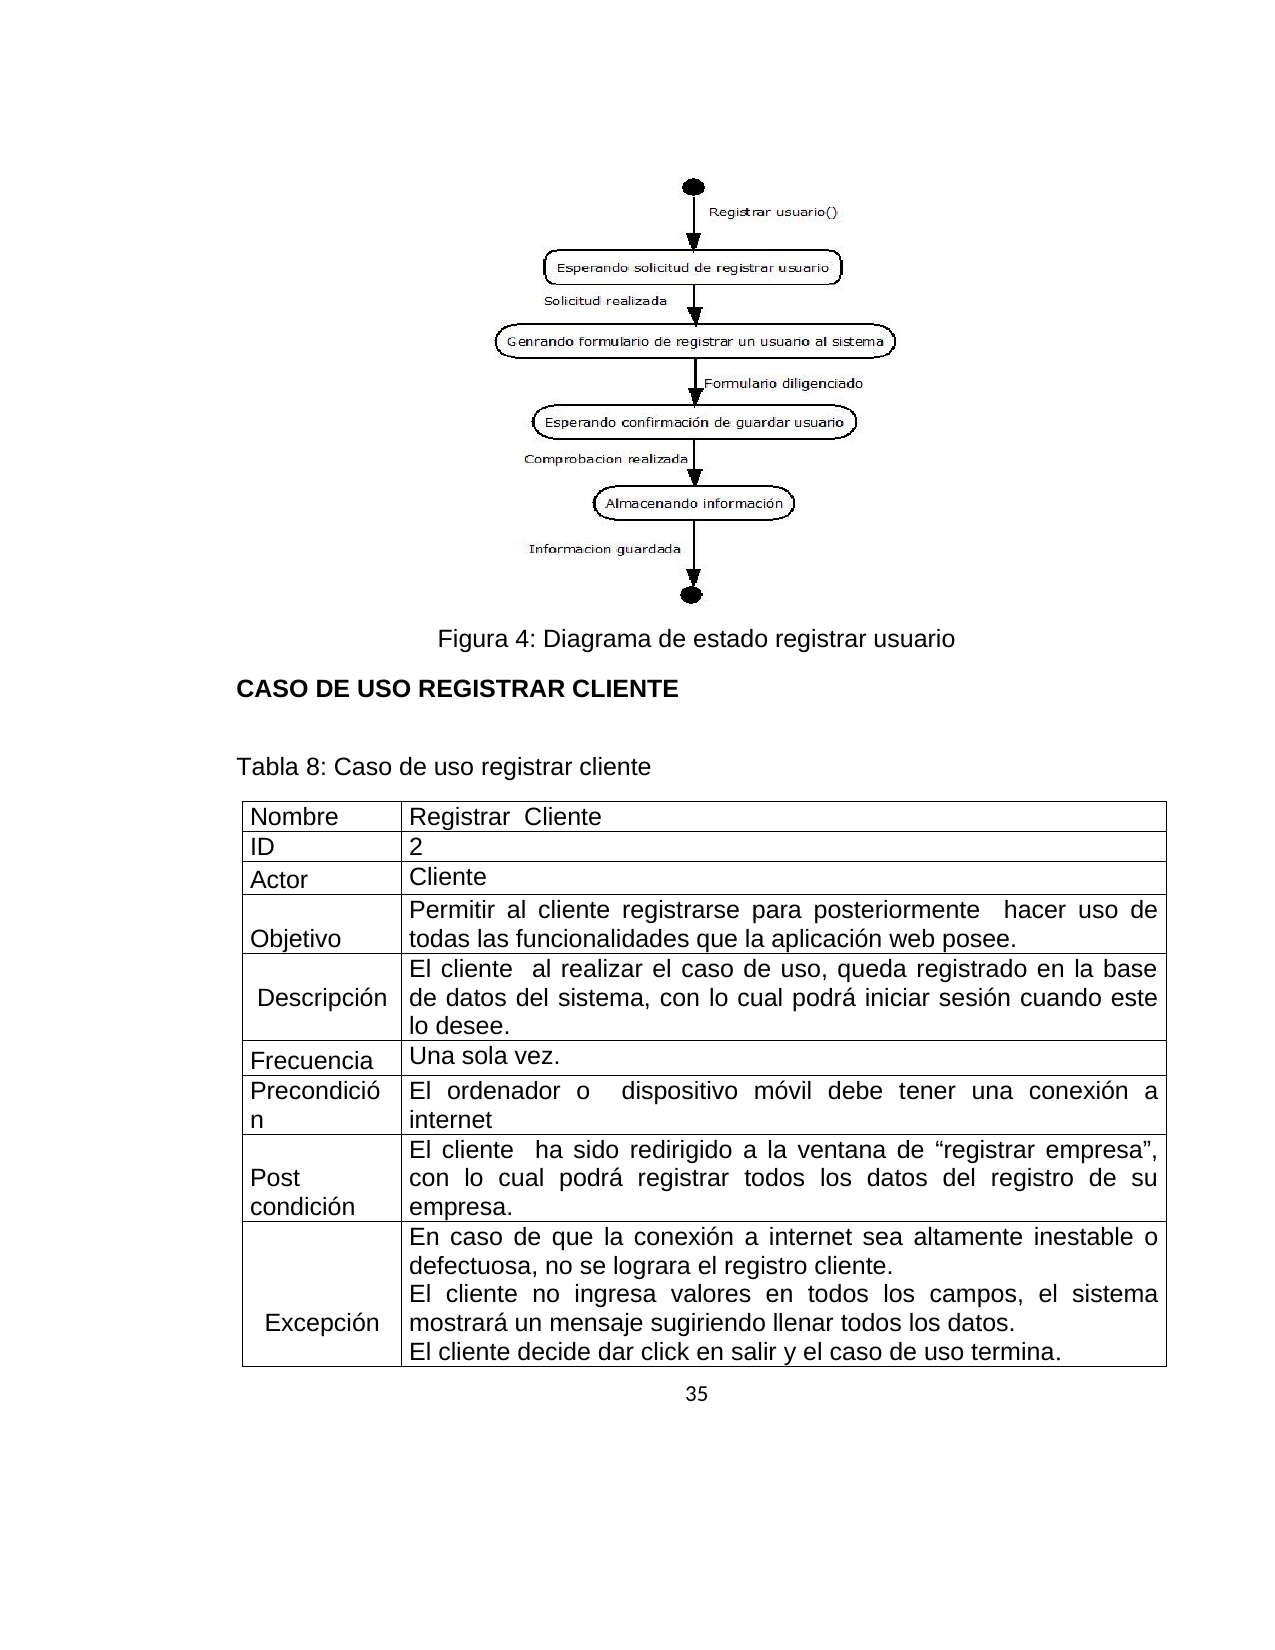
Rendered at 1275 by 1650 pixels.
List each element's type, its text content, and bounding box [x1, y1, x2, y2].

table_cell Post condición [243, 1135, 401, 1221]
text Tabla 8: Caso de uso registrar cliente [236, 752, 1157, 780]
table_cell 2 [402, 832, 1166, 861]
table_cell Permitir al cliente registrarse para posteriormente hacer uso de todas las funcionalidades que la aplicación web posee. [402, 895, 1166, 953]
table_cell El cliente al realizar el caso de uso, queda registrado en la base de datos del sistema, con lo cual podrá iniciar sesión cuando este lo desee. [402, 954, 1166, 1040]
table_cell Una sola vez. [402, 1041, 1166, 1075]
table_header Nombre [243, 802, 401, 831]
table_cell Frecuencia [243, 1041, 401, 1075]
table_header Registrar Cliente [402, 802, 1166, 831]
table_cell En caso de que la conexión a internet sea altamente inestable o defectuosa, no se lograra el registro cliente. El cliente no ingresa valores en todos los campos, el sistema mostrará un mensaje sugiriendo llenar todos los datos. El cliente decide dar click en salir y el caso de uso termina. [402, 1222, 1166, 1366]
text Figura 4: Diagrama de estado registrar usuario [236, 624, 1157, 653]
table_cell Excepción [243, 1222, 401, 1366]
table_cell Actor [243, 862, 401, 894]
picture [494, 177, 899, 606]
table_cell El cliente ha sido redirigido a la ventana de “registrar empresa”, con lo cual podrá registrar todos los datos del registro de su empresa. [402, 1135, 1166, 1221]
table_cell Cliente [402, 862, 1166, 894]
table_cell ID [243, 832, 401, 861]
table_cell El ordenador o dispositivo móvil debe tener una conexión a internet [402, 1076, 1166, 1134]
table_cell Precondición [243, 1076, 401, 1134]
table_cell Descripción [243, 954, 401, 1040]
table_cell Objetivo [243, 895, 401, 953]
subtitle CASO DE USO REGISTRAR CLIENTE [236, 674, 1157, 702]
